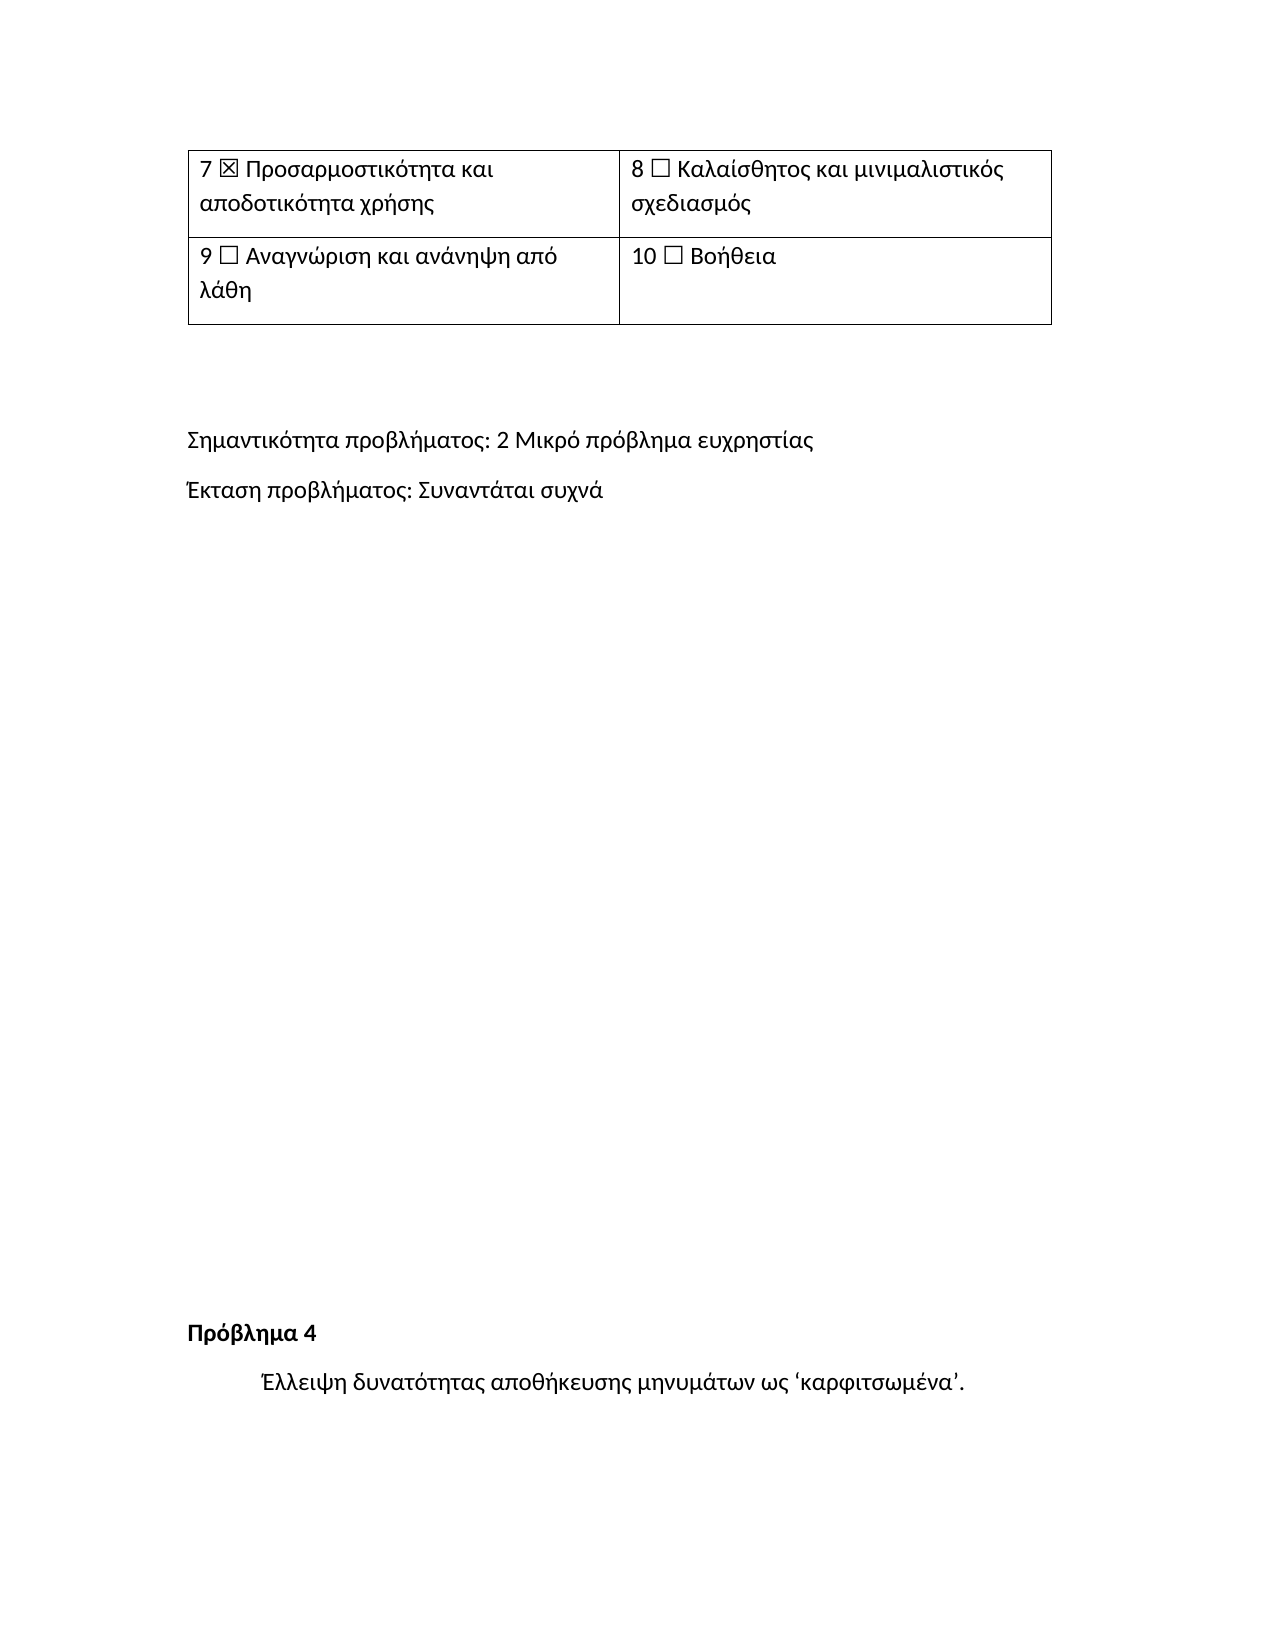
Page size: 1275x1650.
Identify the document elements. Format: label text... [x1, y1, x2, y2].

table_cell 8 ☐ Καλαίσθητος και μινιμαλιστικός σχεδιασμός [620, 151, 1051, 237]
table_cell 7 ☒ Προσαρμοστικότητα και αποδοτικότητα χρήσης [189, 151, 619, 237]
table_cell 9 Αναγνώριση και ανάνηψη από λάθη [189, 238, 619, 324]
text Έκταση προβλήματος: Συναντάται συχνά [187, 474, 1087, 504]
table_cell 10 Βοήθεια [620, 238, 1051, 324]
text Πρόβλημα 4 [187, 1317, 1087, 1347]
text Σημαντικότητα προβλήματος: 2 Μικρό πρόβλημα ευχρηστίας [187, 424, 1087, 455]
text Έλλειψη δυνατότητας αποθήκευσης μηνυμάτων ως ‘καρφιτσωμένα’. [187, 1366, 1087, 1397]
